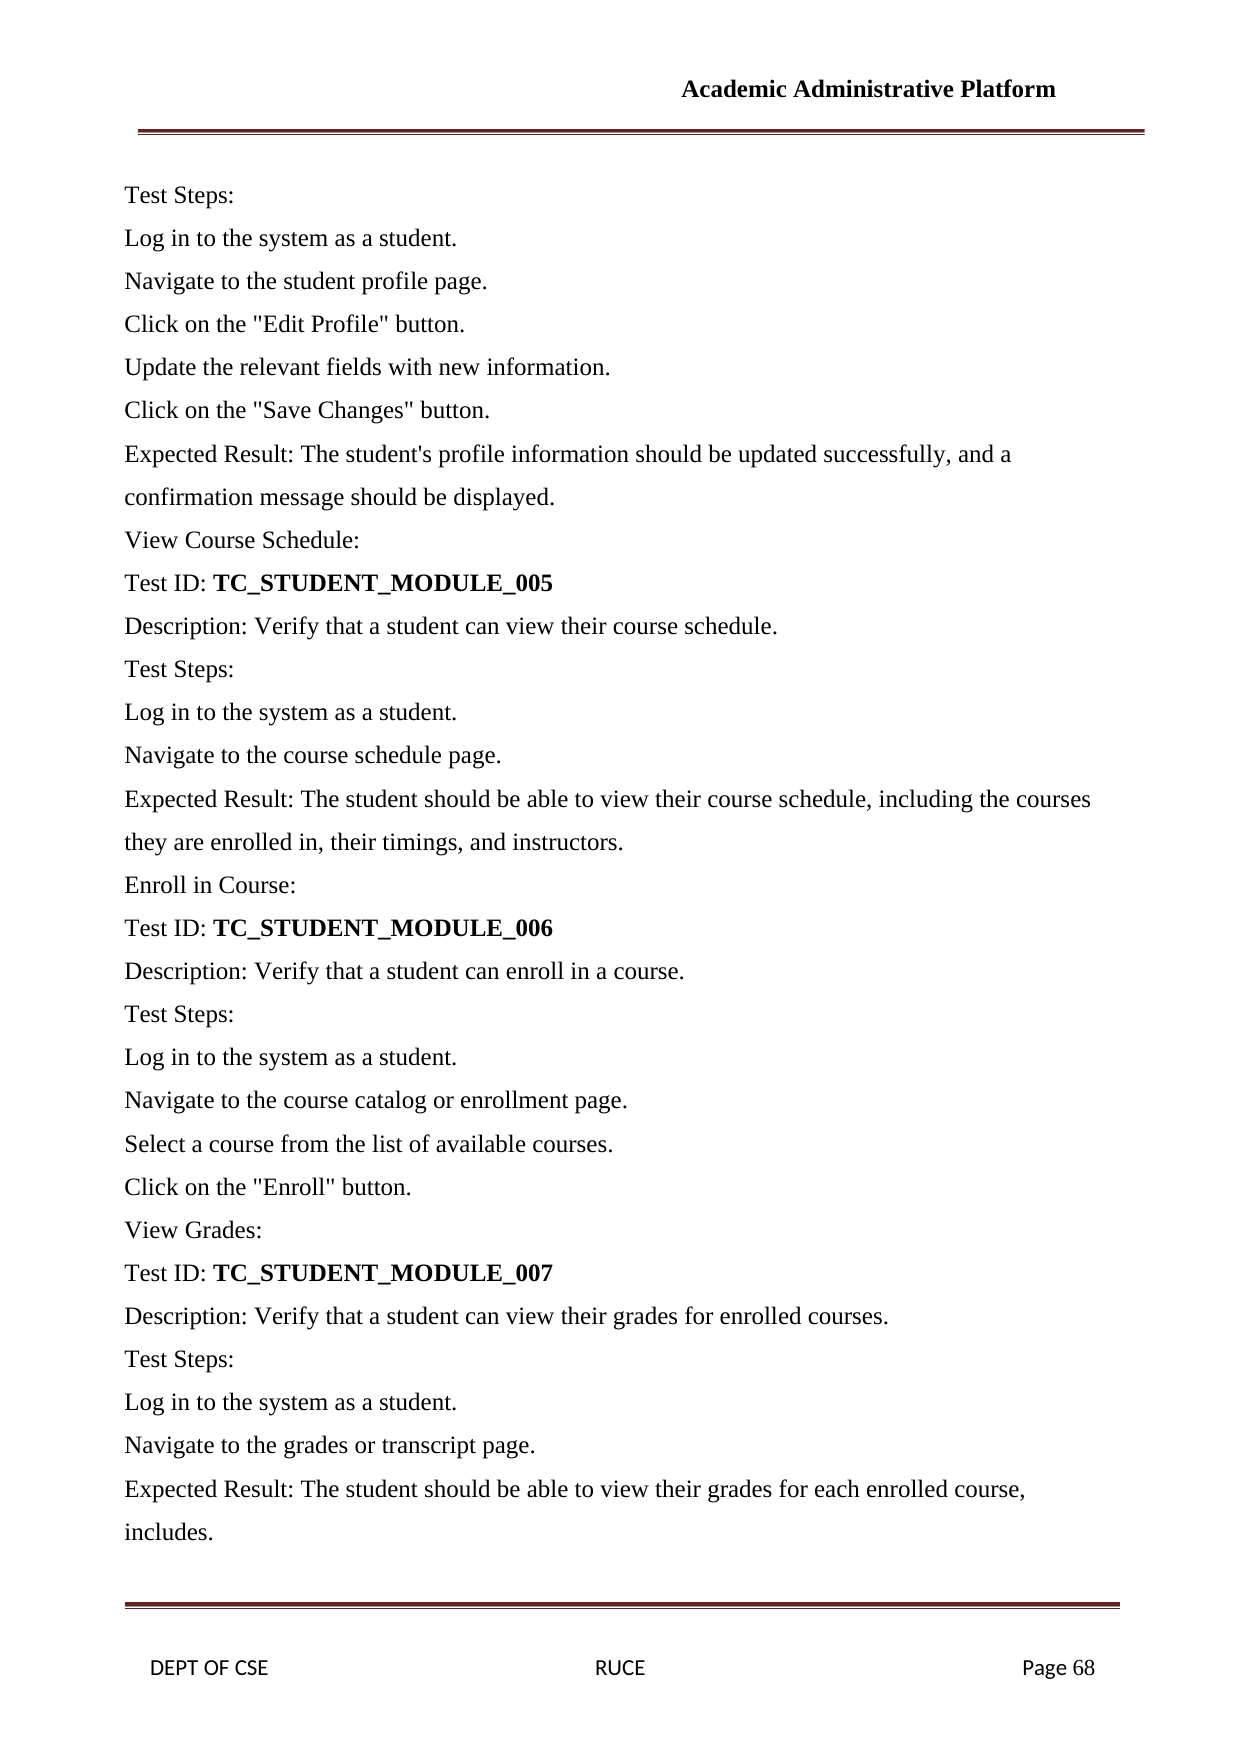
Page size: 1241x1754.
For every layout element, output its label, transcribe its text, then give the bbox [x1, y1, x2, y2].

text View Course Schedule: [124, 525, 1104, 554]
text Description: Verify that a student can view their grades for enrolled courses. [124, 1301, 1104, 1330]
text Test Steps: [124, 1344, 1104, 1373]
text Select a course from the list of available courses. [124, 1129, 1104, 1157]
text Click on the "Save Changes" button. [124, 396, 1104, 424]
text Test ID: TC_STUDENT_MODULE_006 [124, 913, 1104, 942]
text Test Steps: [124, 999, 1104, 1028]
text Test Steps: [124, 654, 1104, 683]
text Navigate to the student profile page. [124, 266, 1104, 295]
text Enroll in Course: [124, 870, 1104, 899]
text Log in to the system as a student. [124, 1387, 1104, 1416]
text Test ID: TC_STUDENT_MODULE_007 [124, 1258, 1104, 1287]
text View Grades: [124, 1215, 1104, 1244]
text Test Steps: [124, 180, 1104, 209]
picture [136, 129, 1145, 136]
text Test ID: TC_STUDENT_MODULE_005 [124, 568, 1104, 597]
text Expected Result: The student's profile information should be updated successfully, and a confirmation message should be displayed. [124, 439, 1104, 511]
picture [123, 1602, 1120, 1610]
text Expected Result: The student should be able to view their course schedule, including the courses they are enrolled in, their timings, and instructors. [124, 784, 1104, 856]
text Navigate to the course catalog or enrollment page. [124, 1086, 1104, 1114]
text Description: Verify that a student can enroll in a course. [124, 956, 1104, 985]
text Log in to the system as a student. [124, 697, 1104, 726]
text Update the relevant fields with new information. [124, 352, 1104, 381]
text Log in to the system as a student. [124, 223, 1104, 252]
text Navigate to the course schedule page. [124, 741, 1104, 769]
text Expected Result: The student should be able to view their grades for each enrolled course, includes. [124, 1474, 1104, 1546]
text Navigate to the grades or transcript page. [124, 1431, 1104, 1459]
text Click on the "Edit Profile" button. [124, 309, 1104, 338]
text Description: Verify that a student can view their course schedule. [124, 611, 1104, 640]
text Log in to the system as a student. [124, 1042, 1104, 1071]
text Click on the "Enroll" button. [124, 1172, 1104, 1201]
